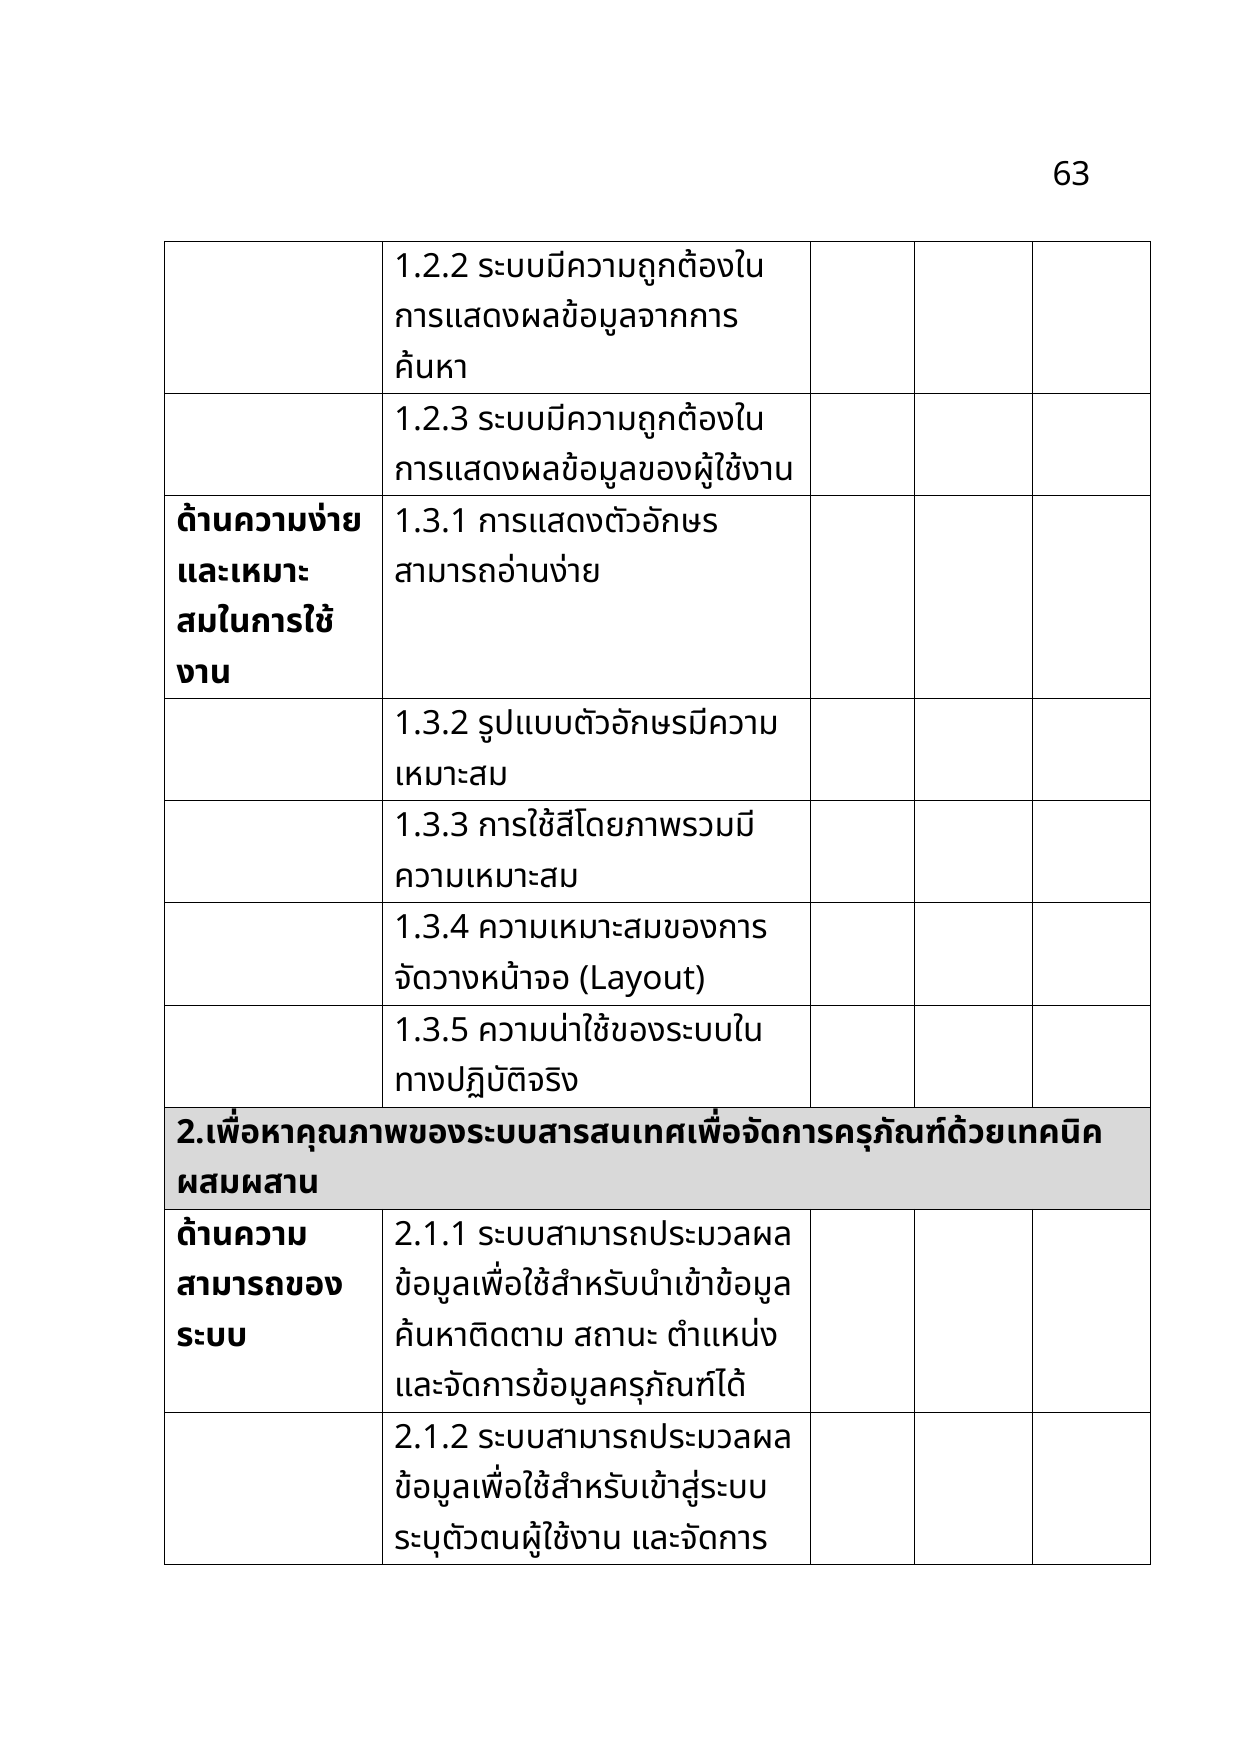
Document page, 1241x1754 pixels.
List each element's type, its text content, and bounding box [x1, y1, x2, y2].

table_cell [165, 394, 382, 495]
table_cell [915, 699, 1032, 800]
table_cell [383, 1413, 810, 1564]
table_cell [165, 242, 382, 393]
table_cell 2.1.1 ระบบสามารถประมวลผลข้อมูลเพื่อใช้สำหรับนำเข้าข้อมูล ค้นหาติดตาม สถานะ ตำแหน่ง และจัดการข้อมูลครุภัณฑ์ได้ [383, 1210, 810, 1412]
table_cell [915, 394, 1032, 495]
table_cell [811, 496, 914, 698]
table_cell ด้านความง่ายและเหมาะสมในการใช้งาน [165, 496, 382, 698]
table_cell [165, 903, 382, 1004]
table_cell [1033, 903, 1150, 1004]
table_cell [1033, 242, 1150, 393]
table_cell [915, 1413, 1032, 1564]
table_cell [1033, 699, 1150, 800]
table_cell 1.3.4 ความเหมาะสมของการจัดวางหน้าจอ (Layout) [383, 903, 810, 1004]
table_cell [811, 699, 914, 800]
table_cell [915, 1006, 1032, 1107]
table_cell [1033, 1413, 1150, 1564]
table_cell [165, 699, 382, 800]
table_cell ด้านความสามารถของระบบ [165, 1210, 382, 1412]
table_cell 2.เพื่อหาคุณภาพของระบบสารสนเทศเพื่อจัดการครุภัณฑ์ด้วยเทคนิคผสมผสาน [165, 1108, 1150, 1209]
table_cell [811, 242, 914, 393]
table_cell 1.3.3 การใช้สีโดยภาพรวมมีความเหมาะสม [383, 801, 810, 902]
table_cell [915, 1210, 1032, 1412]
table_cell 1.2.2 ระบบมีความถูกต้องในการแสดงผลข้อมูลจากการค้นหา [383, 242, 810, 393]
table_cell [915, 242, 1032, 393]
table_cell [1033, 1006, 1150, 1107]
table_cell 1.2.3 ระบบมีความถูกต้องในการแสดงผลข้อมูลของผู้ใช้งาน [383, 394, 810, 495]
table_cell [165, 801, 382, 902]
table_cell [165, 1006, 382, 1107]
table_cell [811, 903, 914, 1004]
table_cell 1.3.2 รูปแบบตัวอักษรมีความเหมาะสม [383, 699, 810, 800]
table_cell [915, 903, 1032, 1004]
table_cell [811, 801, 914, 902]
table_cell [165, 1413, 382, 1564]
table_cell 1.3.5 ความน่าใช้ของระบบในทางปฏิบัติจริง [383, 1006, 810, 1107]
table_cell [811, 1413, 914, 1564]
table_cell [811, 1210, 914, 1412]
table_cell [1033, 394, 1150, 495]
table_cell [915, 801, 1032, 902]
table_cell 1.3.1 การแสดงตัวอักษรสามารถอ่านง่าย [383, 496, 810, 698]
table_cell [811, 1006, 914, 1107]
table_cell [1033, 496, 1150, 698]
table_cell [811, 394, 914, 495]
table_cell [1033, 801, 1150, 902]
table_cell [915, 496, 1032, 698]
table_cell [1033, 1210, 1150, 1412]
